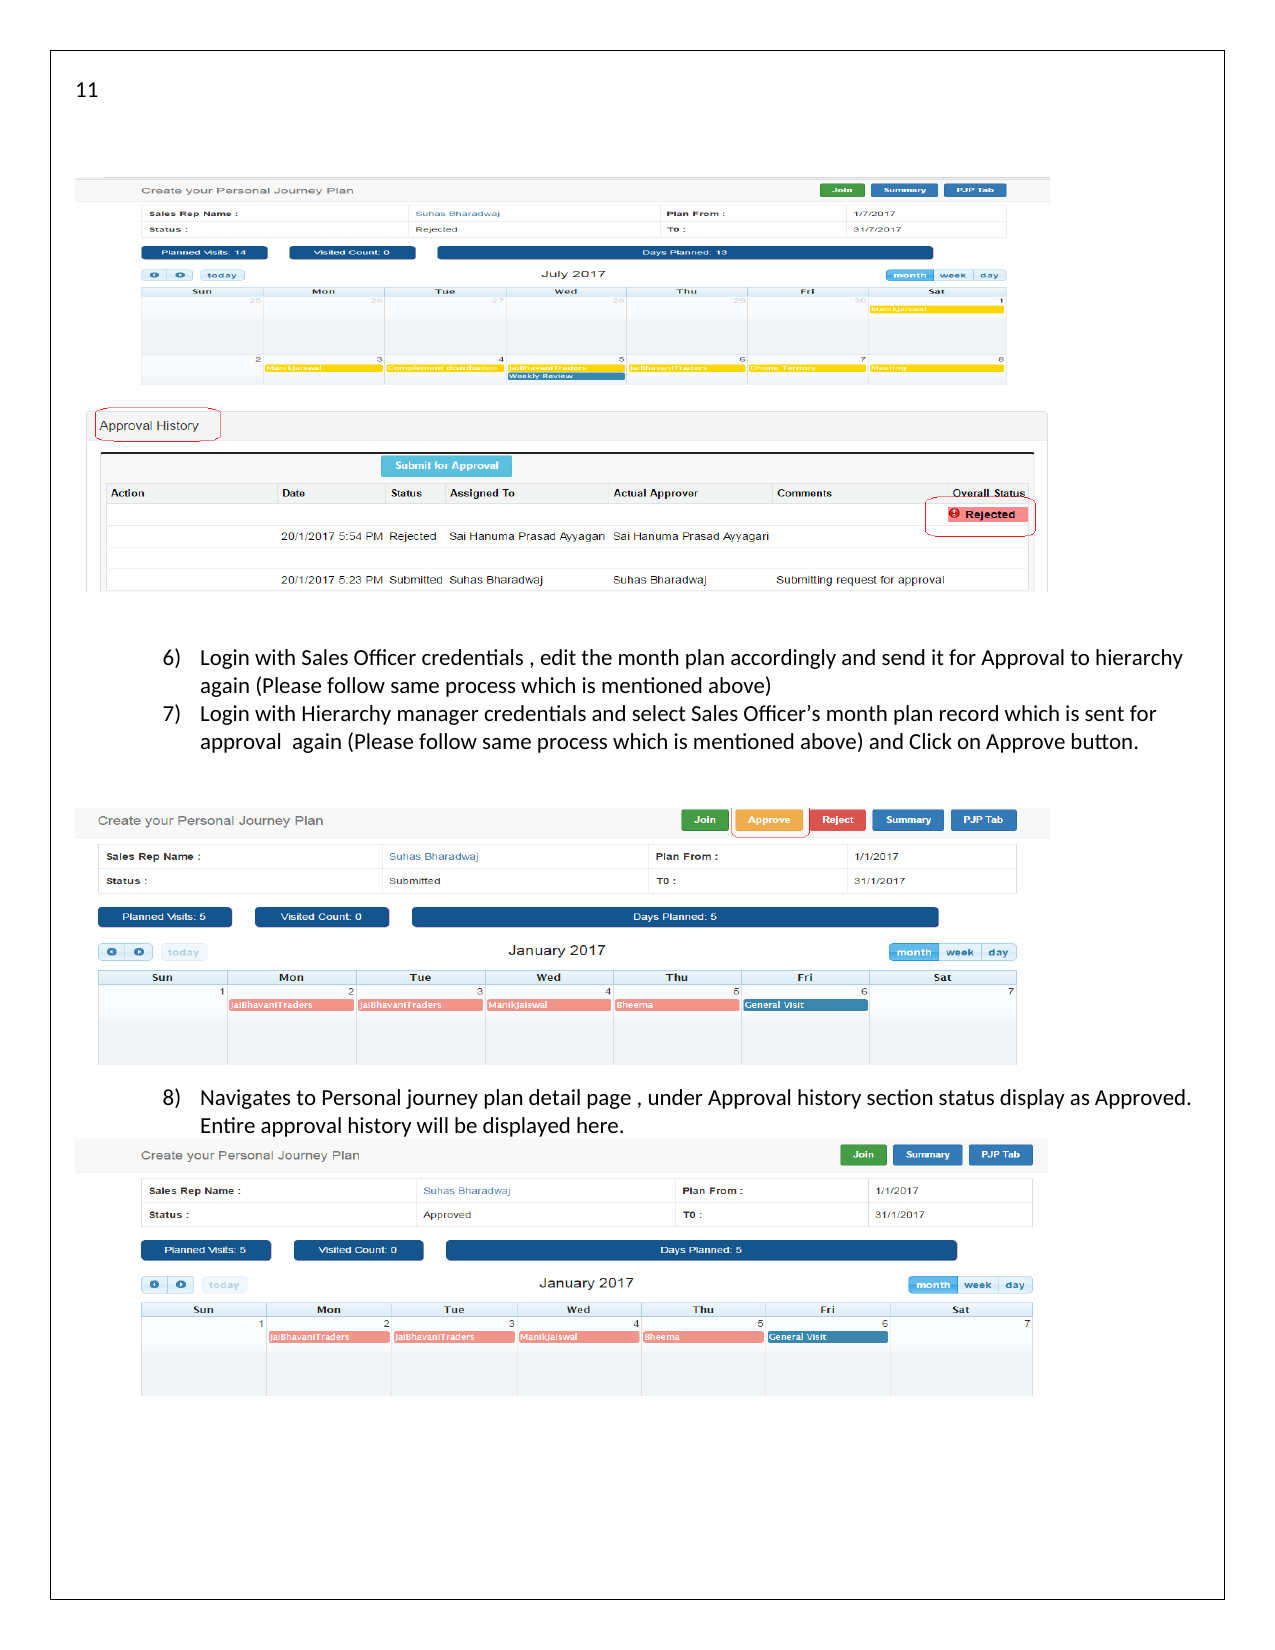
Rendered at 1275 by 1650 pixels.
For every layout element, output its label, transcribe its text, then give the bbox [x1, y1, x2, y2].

picture [75, 808, 1050, 1065]
list Navigates to Personal journey plan detail page , under Approval history section status display as Approved. Entire approval history will be displayed here. [162, 1083, 1200, 1139]
picture [75, 177, 1050, 385]
list Login with Sales Officer credentials , edit the month plan accordingly and send it for Approval to hierarchy again (Please follow same process which is mentioned above) [162, 643, 1200, 699]
picture [75, 403, 1050, 592]
picture [75, 1139, 1049, 1396]
list Login with Hierarchy manager credentials and select Sales Officer’s month plan record which is sent for approval again (Please follow same process which is mentioned above) and Click on Approve button. [162, 699, 1200, 755]
